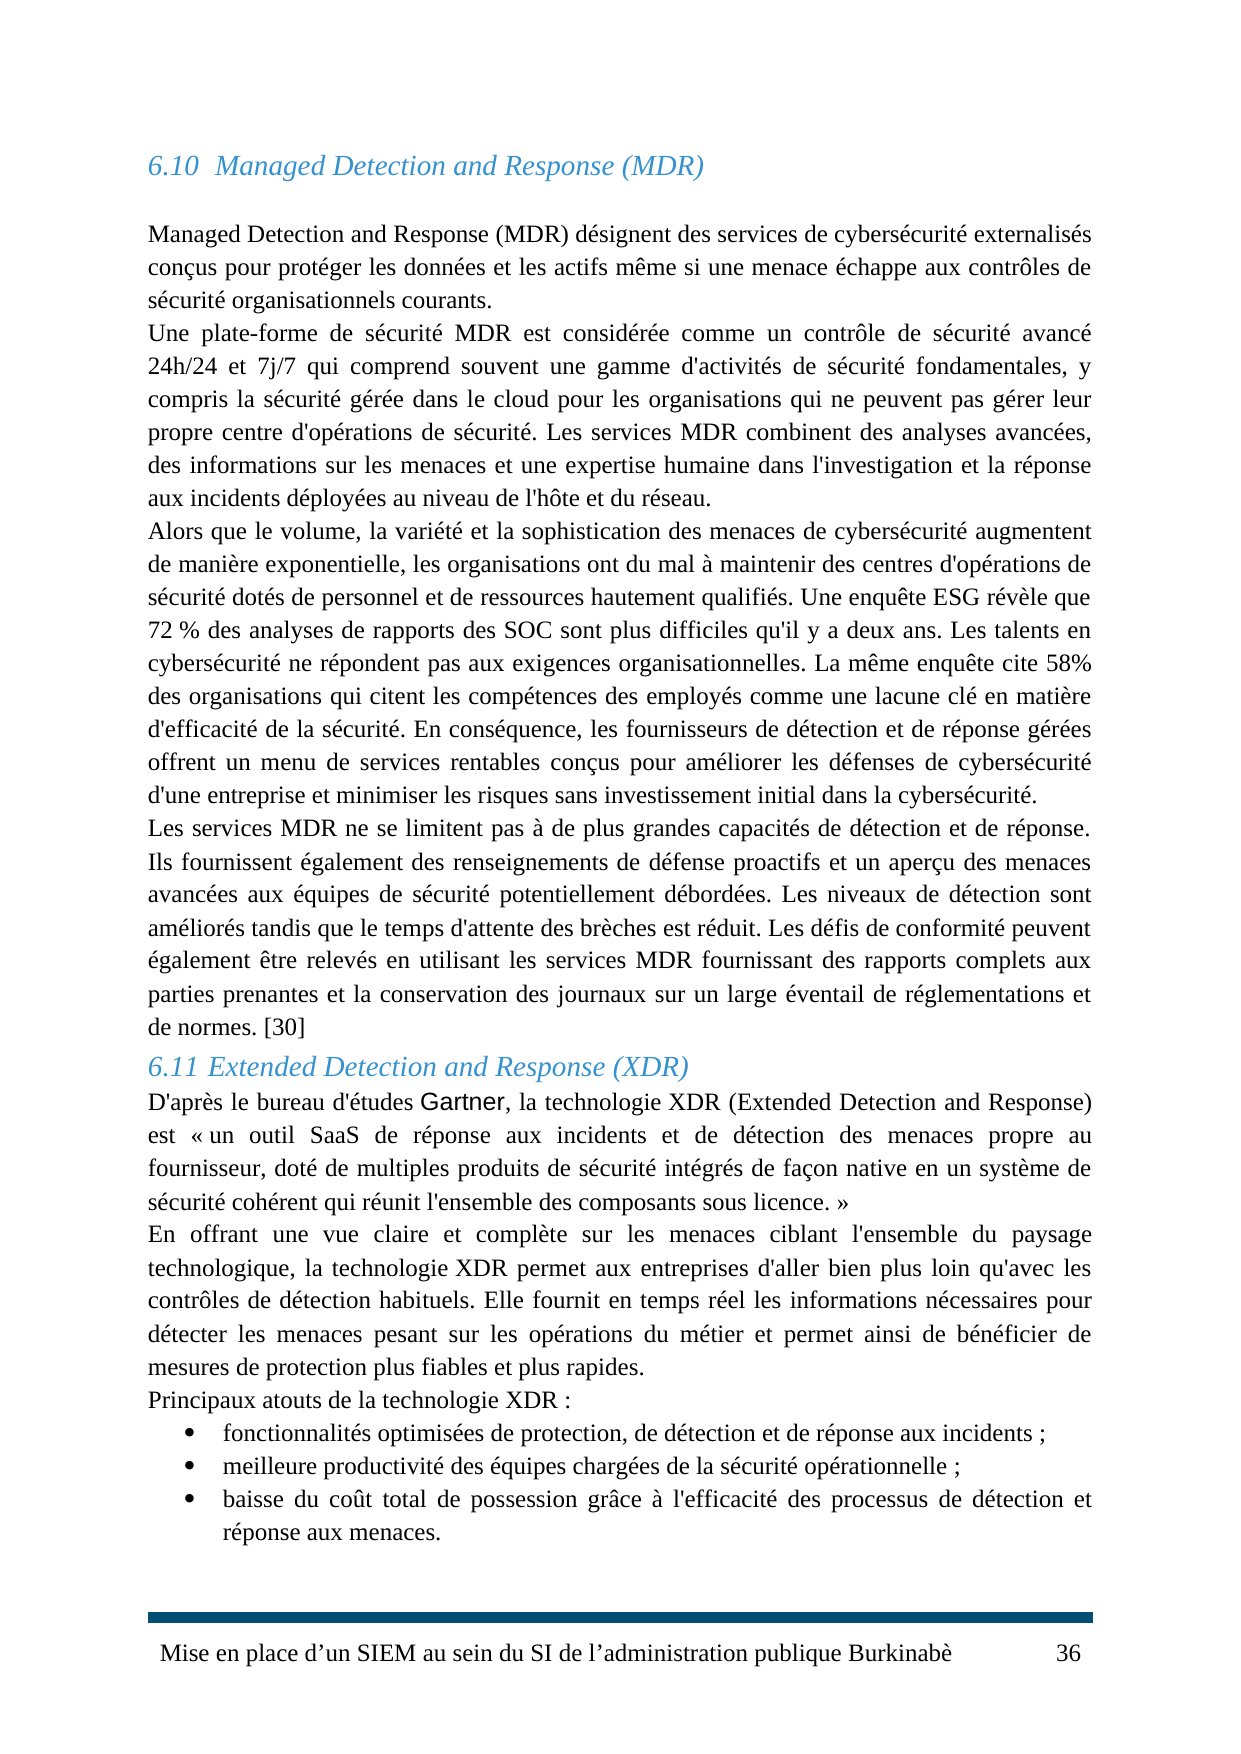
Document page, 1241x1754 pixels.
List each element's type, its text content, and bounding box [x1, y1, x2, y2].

list fonctionnalités optimisées de protection, de détection et de réponse aux incidents ; [185, 1418, 1093, 1446]
list baisse du coût total de possession grâce à l'efficacité des processus de détection et réponse aux menaces. [185, 1484, 1093, 1546]
subtitle Managed Detection and Response (MDR) [148, 148, 1093, 181]
text Une plate-forme de sécurité MDR est considérée comme un contrôle de sécurité avancé 24h/24 et 7j/7 qui comprend souvent une gamme d'activités de sécurité fondamentales, y compris la sécurité gérée dans le cloud pour les organisations qui ne peuvent pas gérer leur propre centre d'opérations de sécurité. Les services MDR combinent des analyses avancées, des informations sur les menaces et une expertise humaine dans l'investigation et la réponse aux incidents déployées au niveau de l'hôte et du réseau. [148, 318, 1093, 512]
subtitle Extended Detection and Response (XDR) [148, 1049, 1093, 1082]
text Les services MDR ne se limitent pas à de plus grandes capacités de détection et de réponse. Ils fournissent également des renseignements de défense proactifs et un aperçu des menaces avancées aux équipes de sécurité potentiellement débordées. Les niveaux de détection sont améliorés tandis que le temps d'attente des brèches est réduit. Les défis de conformité peuvent également être relevés en utilisant les services MDR fournissant des rapports complets aux parties prenantes et la conservation des journaux sur un large éventail de réglementations et de normes. [148, 813, 1093, 1040]
text Alors que le volume, la variété et la sophistication des menaces de cybersécurité augmentent de manière exponentielle, les organisations ont du mal à maintenir des centres d'opérations de sécurité dotés de personnel et de ressources hautement qualifiés. Une enquête ESG révèle que 72 % des analyses de rapports des SOC sont plus difficiles qu'il y a deux ans. Les talents en cybersécurité ne répondent pas aux exigences organisationnelles. La même enquête cite 58% des organisations qui citent les compétences des employés comme une lacune clé en matière d'efficacité de la sécurité. En conséquence, les fournisseurs de détection et de réponse gérées offrent un menu de services rentables conçus pour améliorer les défenses de cybersécurité d'une entreprise et minimiser les risques sans investissement initial dans la cybersécurité. [148, 516, 1093, 809]
list meilleure productivité des équipes chargées de la sécurité opérationnelle ; [185, 1451, 1093, 1479]
text Managed Detection and Response (MDR) désignent des services de cybersécurité externalisés conçus pour protéger les données et les actifs même si une menace échappe aux contrôles de sécurité organisationnels courants. [148, 219, 1093, 314]
text En offrant une vue claire et complète sur les menaces ciblant l'ensemble du paysage technologique, la technologie XDR permet aux entreprises d'aller bien plus loin qu'avec les contrôles de détection habituels. Elle fournit en temps réel les informations nécessaires pour détecter les menaces pesant sur les opérations du métier et permet ainsi de bénéficier de mesures de protection plus fiables et plus rapides. [148, 1219, 1093, 1380]
text Principaux atouts de la technologie XDR : [148, 1385, 1093, 1413]
text D'après le bureau d'études Gartner, la technologie XDR (Extended Detection and Response) est « un outil SaaS de réponse aux incidents et de détection des menaces propre au fournisseur, doté de multiples produits de sécurité intégrés de façon native en un système de sécurité cohérent qui réunit l'ensemble des composants sous licence. » [148, 1087, 1093, 1215]
